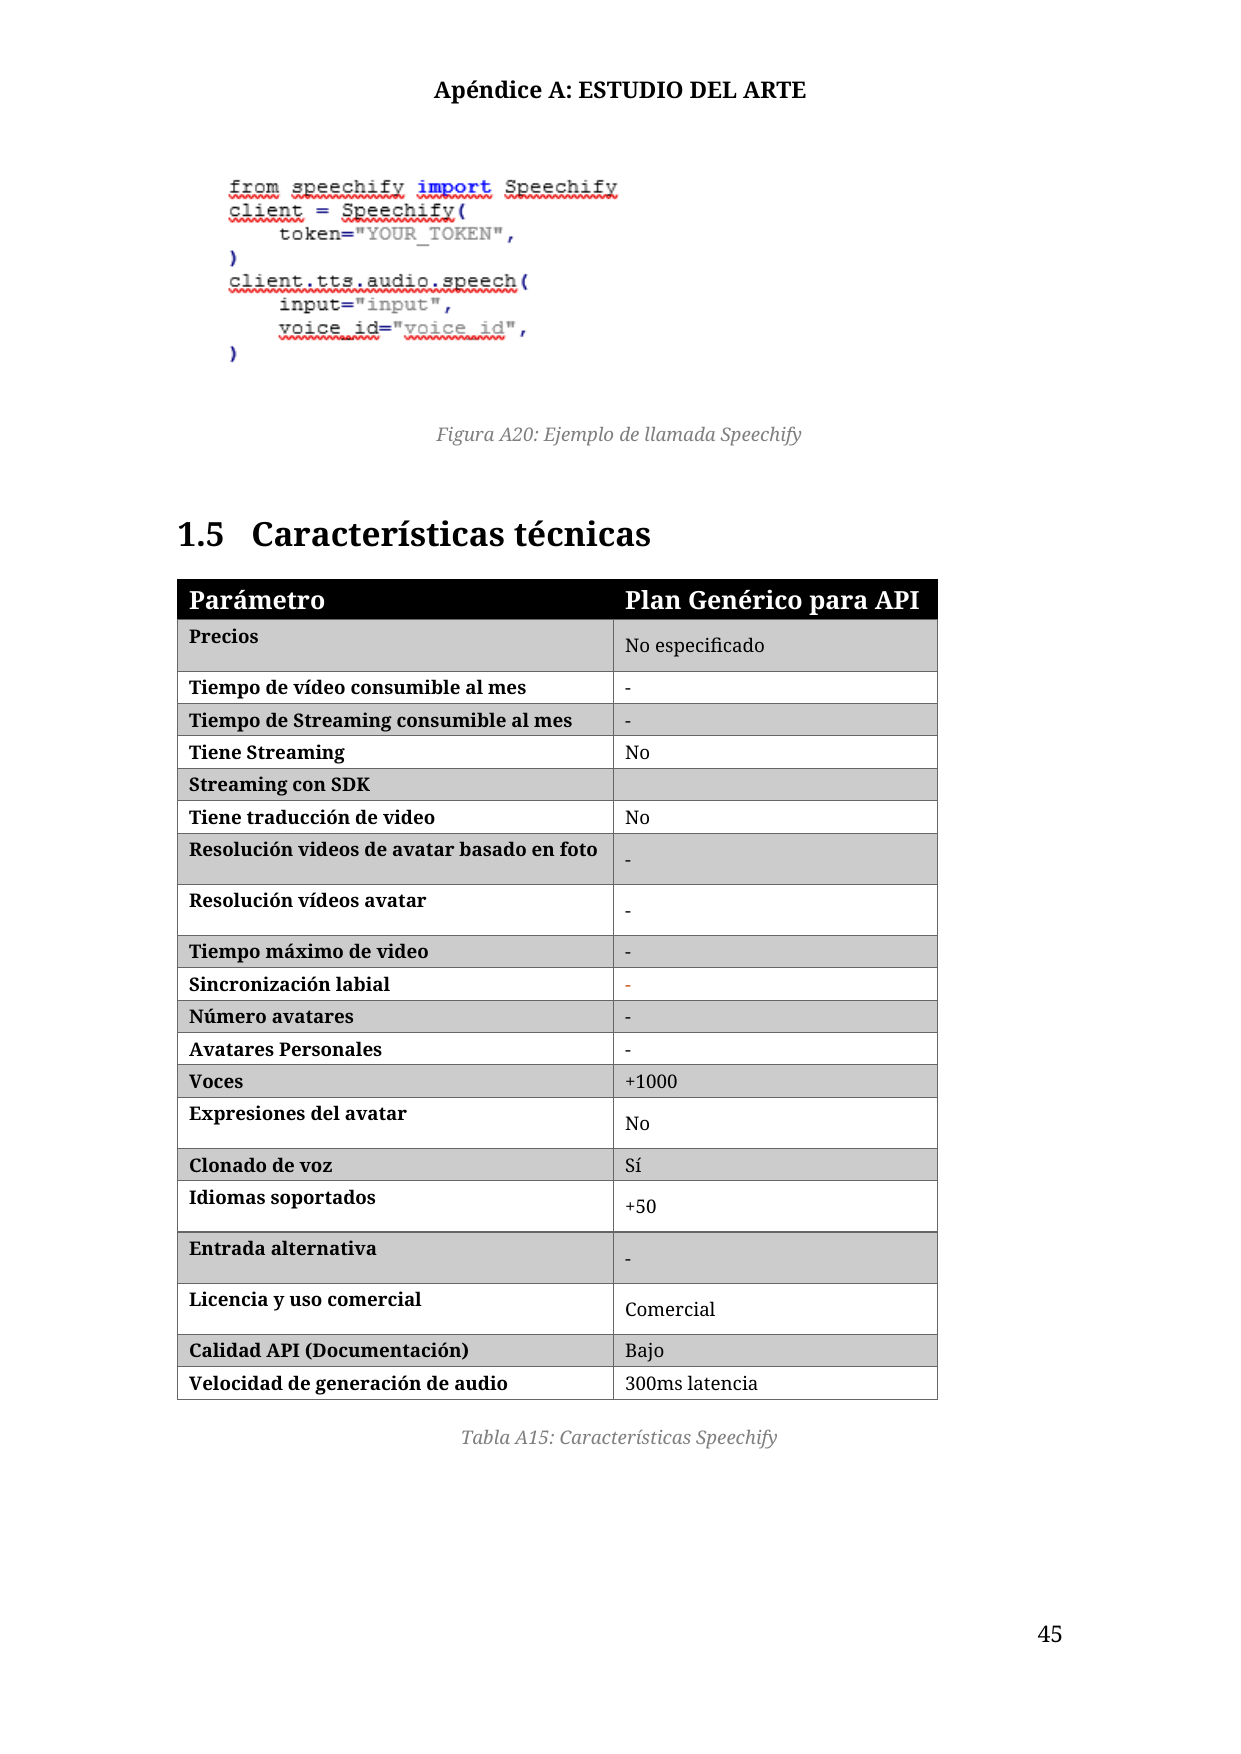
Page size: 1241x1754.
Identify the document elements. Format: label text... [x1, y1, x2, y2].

table_cell - [614, 1233, 937, 1283]
table_cell Sincronización labial [178, 968, 613, 999]
table_cell +50 [614, 1181, 937, 1231]
table_cell Tiene traducción de video [178, 801, 613, 832]
table_cell - [614, 1001, 937, 1032]
table_cell Resolución vídeos avatar [178, 885, 613, 935]
table_cell No [614, 736, 937, 768]
text Figura A20: Ejemplo de llamada Speechify [177, 421, 1063, 447]
table_cell - [614, 834, 937, 884]
table_header Plan Genérico para API [614, 580, 937, 619]
table_cell Bajo [614, 1335, 937, 1366]
table_cell No [614, 801, 937, 832]
table_cell - [614, 968, 937, 999]
table_cell - [614, 704, 937, 735]
table_cell Avatares Personales [178, 1033, 613, 1064]
table_cell Tiene Streaming [178, 736, 613, 768]
table_cell Tiempo de Streaming consumible al mes [178, 704, 613, 735]
table_cell +1000 [614, 1065, 937, 1097]
picture [221, 171, 641, 381]
table_cell Tiempo máximo de video [178, 936, 613, 967]
table_cell Precios [178, 620, 613, 671]
table_cell - [614, 885, 937, 935]
table_cell Idiomas soportados [178, 1181, 613, 1231]
table_cell - [614, 672, 937, 703]
table_cell Velocidad de generación de audio [178, 1367, 613, 1398]
table_cell Expresiones del avatar [178, 1098, 613, 1148]
table_cell - [614, 936, 937, 967]
list Características técnicas [177, 510, 1063, 556]
text Tabla A15: Características Speechify [177, 1424, 1063, 1450]
table_cell No [614, 1098, 937, 1148]
table_cell Entrada alternativa [178, 1233, 613, 1283]
table_cell Tiempo de vídeo consumible al mes [178, 672, 613, 703]
table_cell Sí [614, 1149, 937, 1180]
table_cell Streaming con SDK [178, 769, 613, 800]
table_cell Número avatares [178, 1001, 613, 1032]
table_cell Calidad API (Documentación) [178, 1335, 613, 1366]
table_cell - [614, 1033, 937, 1064]
table_cell Licencia y uso comercial [178, 1284, 613, 1334]
table_cell 300ms latencia [614, 1367, 937, 1398]
table_cell Comercial [614, 1284, 937, 1334]
table_cell Clonado de voz [178, 1149, 613, 1180]
table_cell Voces [178, 1065, 613, 1097]
table_cell Resolución videos de avatar basado en foto [178, 834, 613, 884]
table_header Parámetro [178, 580, 613, 619]
table_cell No especificado [614, 620, 937, 671]
table_cell [614, 769, 937, 800]
